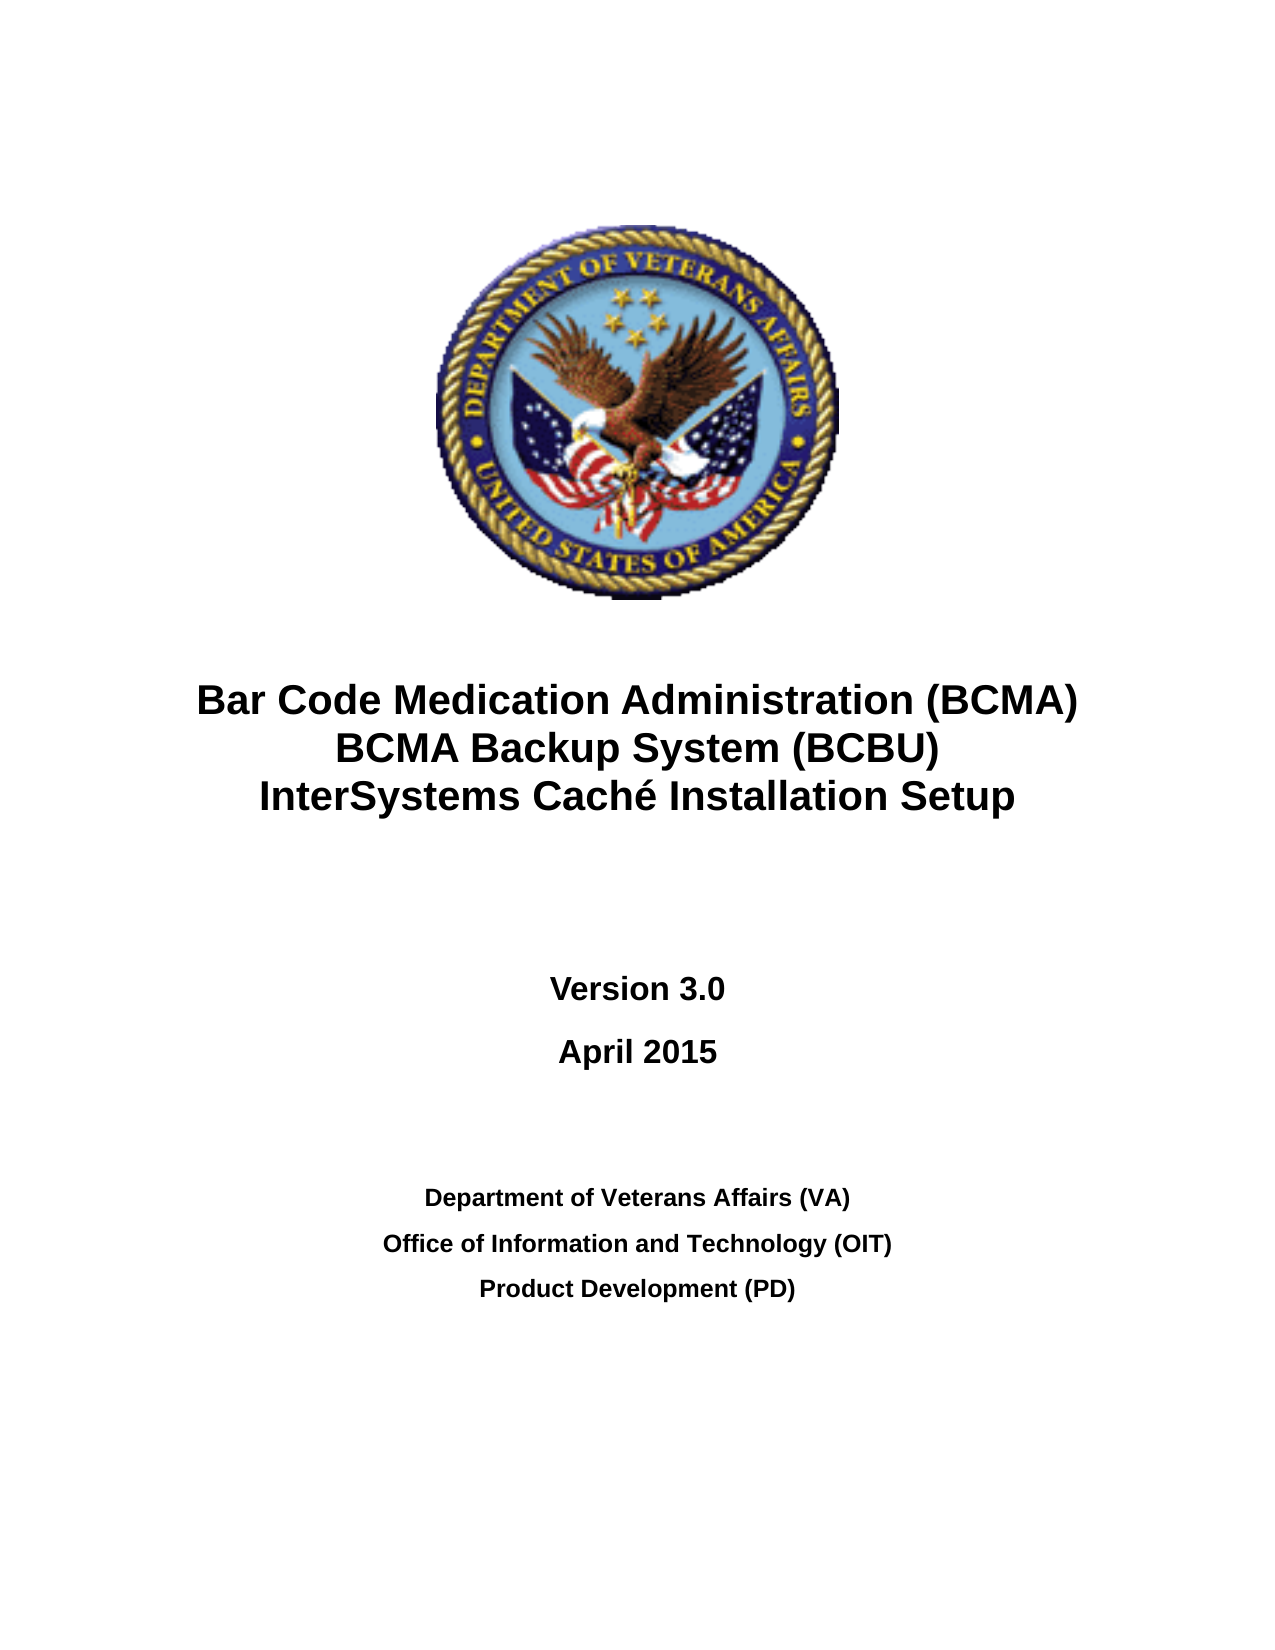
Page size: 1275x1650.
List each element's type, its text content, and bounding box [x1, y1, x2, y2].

text Department of Veterans Affairs (VA) [150, 1183, 1125, 1212]
text April 2015 [150, 1032, 1125, 1071]
text Office of Information and Technology (OIT) [150, 1228, 1125, 1257]
text Version 3.0 [150, 969, 1125, 1007]
title Bar Code Medication Administration (BCMA) BCMA Backup System (BCBU) InterSystems Caché Installation Setup [150, 675, 1125, 819]
picture [436, 225, 839, 600]
text Product Development (PD) [150, 1274, 1125, 1303]
